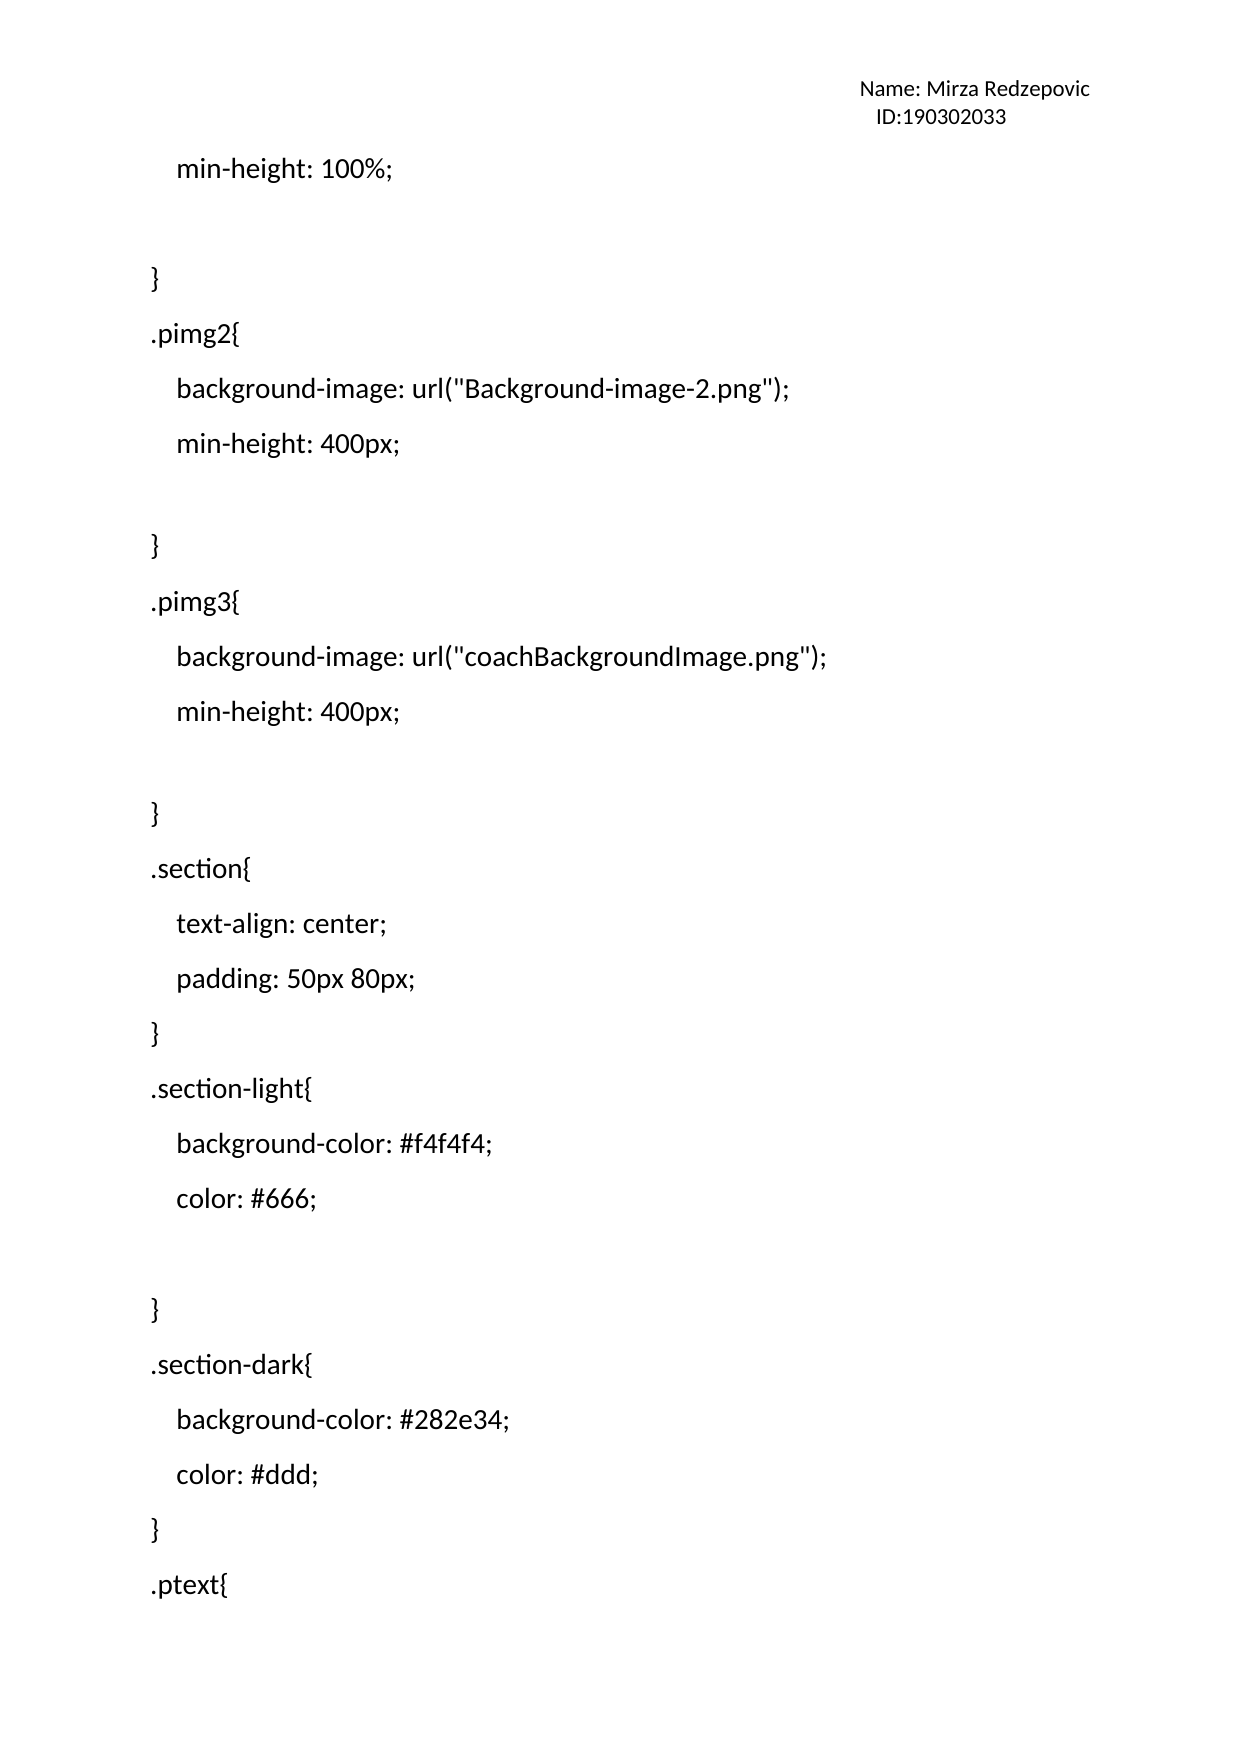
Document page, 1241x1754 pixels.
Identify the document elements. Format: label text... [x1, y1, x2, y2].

text .section-light{ [150, 1070, 1090, 1106]
text color: #ddd; [150, 1456, 1090, 1492]
text .section{ [150, 850, 1090, 886]
text } [150, 795, 1090, 830]
text .pimg3{ [150, 583, 1090, 618]
text } [150, 527, 1090, 563]
text } [150, 260, 1090, 296]
text text-align: center; [150, 905, 1090, 941]
text background-image: url("coachBackgroundImage.png"); [150, 638, 1090, 673]
text min-height: 400px; [150, 693, 1090, 728]
text padding: 50px 80px; [150, 960, 1090, 996]
text background-color: #f4f4f4; [150, 1125, 1090, 1161]
text } [150, 1015, 1090, 1051]
text .section-dark{ [150, 1346, 1090, 1381]
text background-image: url("Background-image-2.png"); [150, 370, 1090, 406]
text .ptext{ [150, 1566, 1090, 1602]
text background-color: #282e34; [150, 1401, 1090, 1437]
text min-height: 100%; [150, 150, 1090, 186]
text } [150, 1511, 1090, 1547]
text min-height: 400px; [150, 426, 1090, 461]
text .pimg2{ [150, 315, 1090, 351]
text color: #666; [150, 1181, 1090, 1216]
text } [150, 1291, 1090, 1326]
